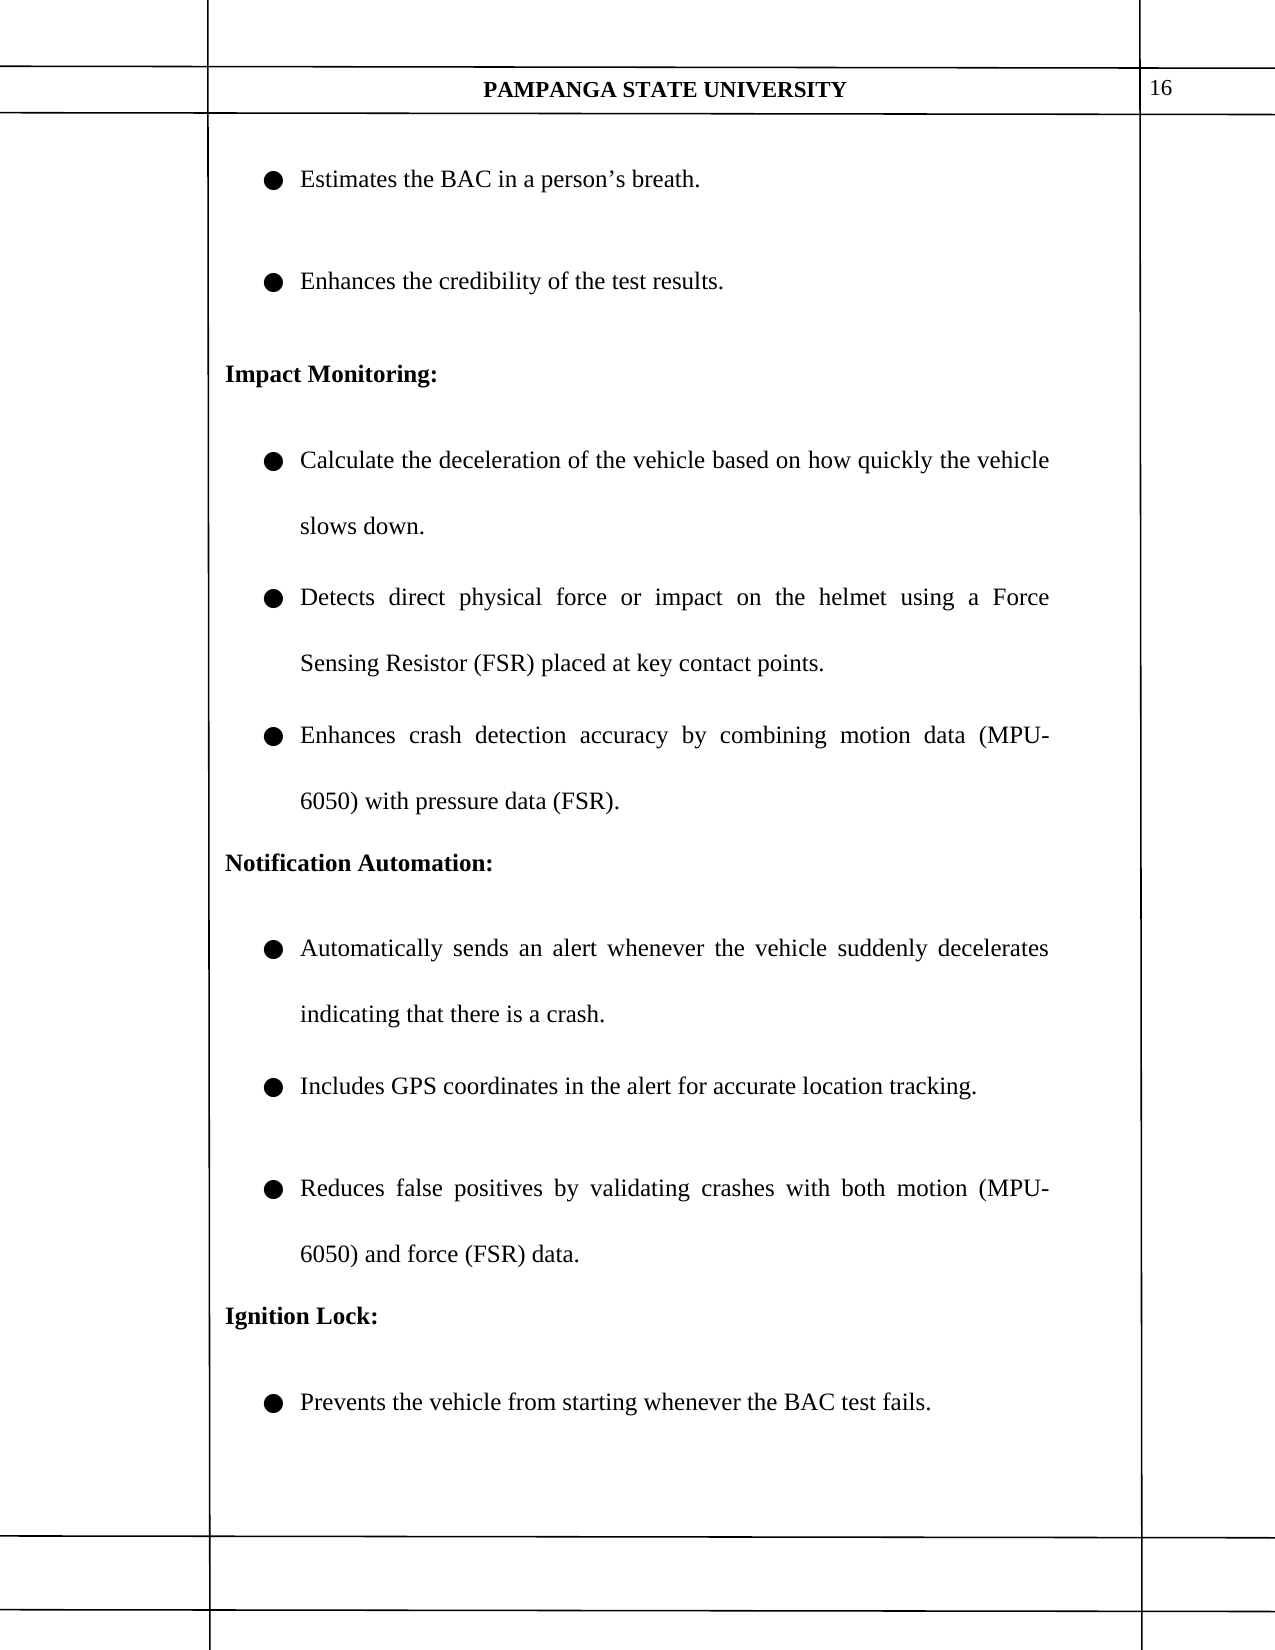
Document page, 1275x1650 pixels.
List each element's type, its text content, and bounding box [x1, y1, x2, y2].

subtitle Impact Monitoring: [225, 359, 1125, 388]
list Reduces false positives by validating crashes with both motion (MPU-6050) and force (FSR) data. [262, 1159, 1050, 1268]
list Enhances the credibility of the test results. [262, 252, 1050, 304]
list Enhances crash detection accuracy by combining motion data (MPU-6050) with pressure data (FSR). [262, 706, 1050, 815]
list Automatically sends an alert whenever the vehicle suddenly decelerates indicating that there is a crash. [262, 919, 1050, 1028]
list Detects direct physical force or impact on the helmet using a Force Sensing Resistor (FSR) placed at key contact points. [262, 568, 1050, 677]
subtitle Notification Automation: [225, 848, 1125, 876]
list Includes GPS coordinates in the alert for accurate location tracking. [262, 1057, 1050, 1108]
list Calculate the deceleration of the vehicle based on how quickly the vehicle slows down. [262, 431, 1050, 540]
subtitle Ignition Lock: [225, 1301, 1125, 1330]
list Prevents the vehicle from starting whenever the BAC test fails. [262, 1373, 1050, 1424]
list Estimates the BAC in a person’s breath. [262, 150, 1050, 201]
